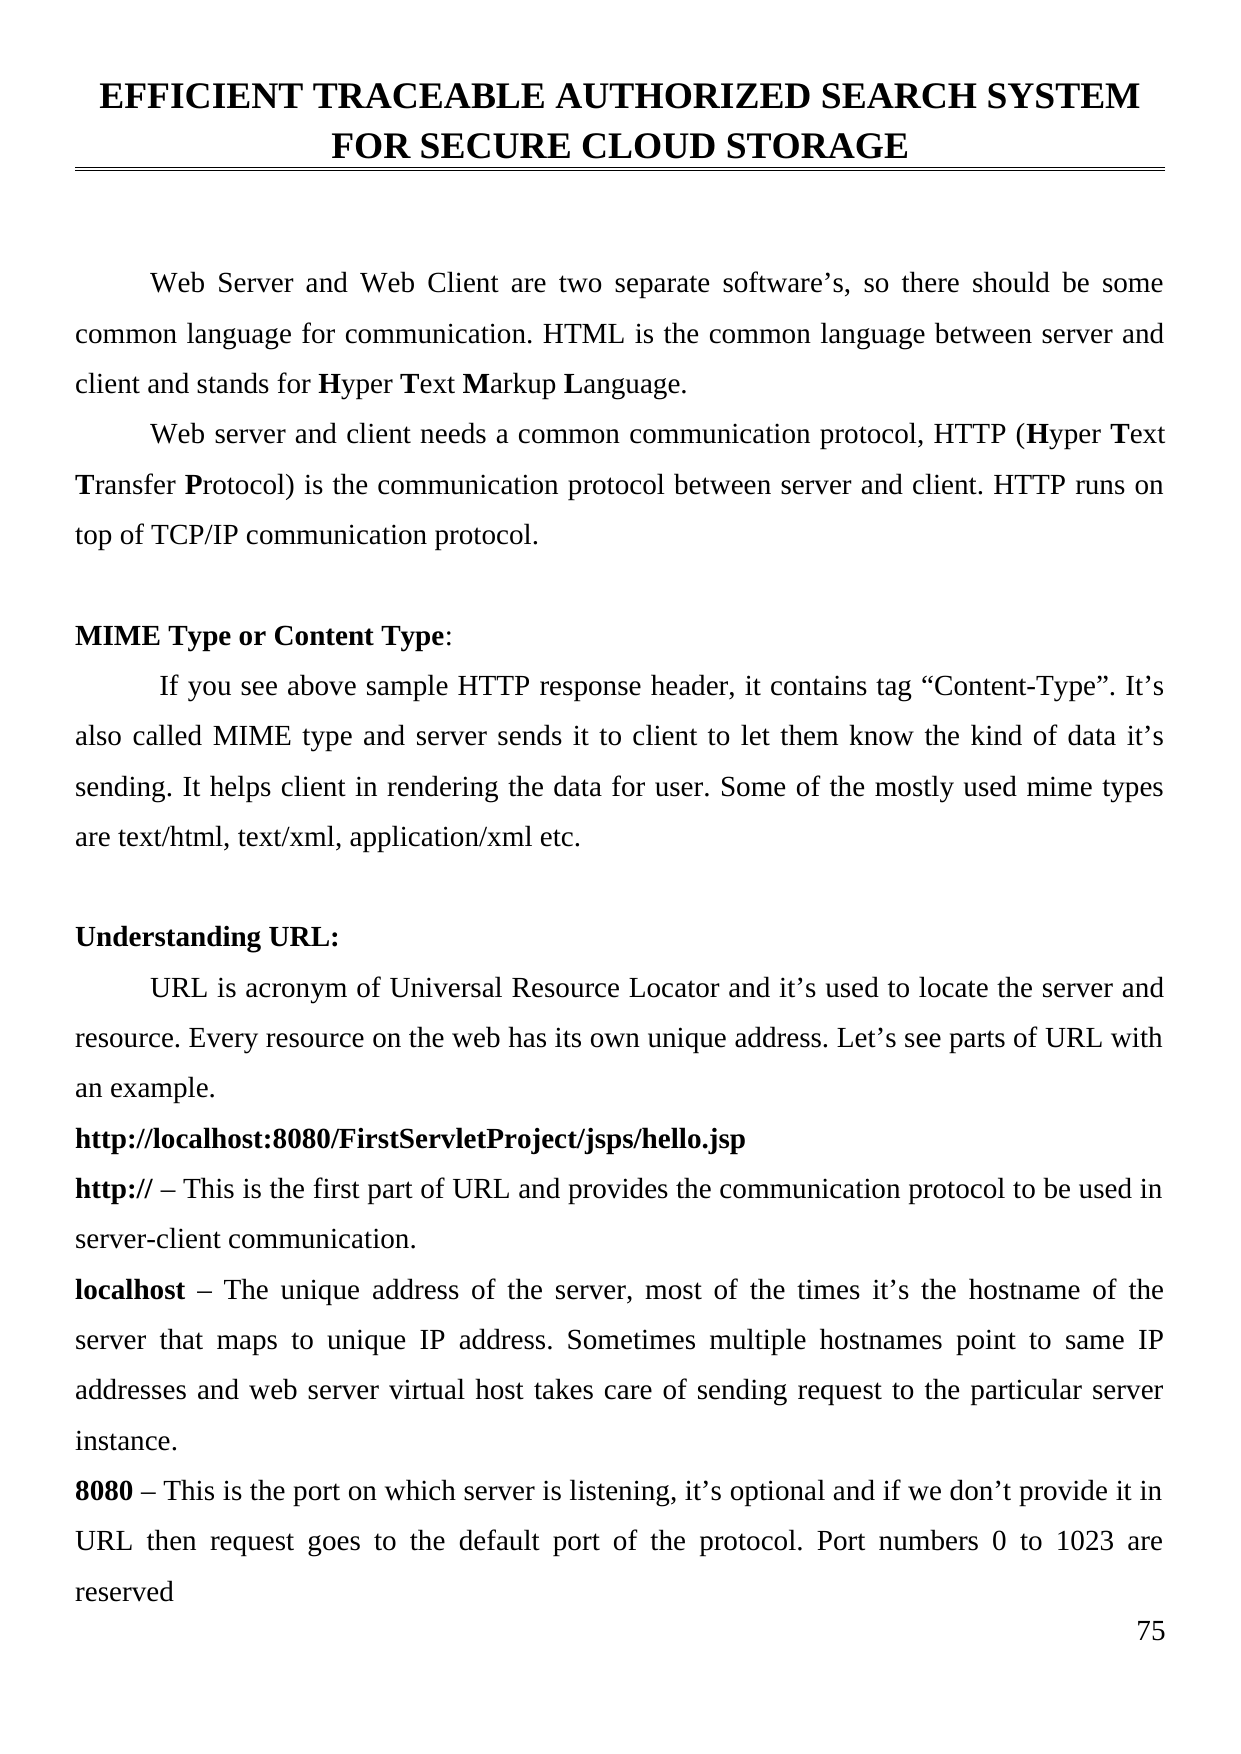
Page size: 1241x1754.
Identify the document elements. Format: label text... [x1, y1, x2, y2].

text http:// – This is the first part of URL and provides the communication protocol to be used in server-client communication. [75, 1171, 1165, 1255]
text localhost – The unique address of the server, most of the times it’s the hostname of the server that maps to unique IP address. Sometimes multiple hostnames point to same IP addresses and web server virtual host takes care of sending request to the particular server instance. [75, 1272, 1165, 1456]
text http://localhost:8080/FirstServletProject/jsps/hello.jsp [75, 1121, 1165, 1154]
text MIME Type or Content Type: [75, 618, 1165, 651]
text Web Server and Web Client are two separate software’s, so there should be some common language for communication. HTML is the common language between server and client and stands for Hyper Text Markup Language. [75, 266, 1165, 400]
text Web server and client needs a common communication protocol, HTTP (Hyper Text Transfer Protocol) is the communication protocol between server and client. HTTP runs on top of TCP/IP communication protocol. [75, 416, 1165, 551]
text If you see above sample HTTP response header, it contains tag “Content-Type”. It’s also called MIME type and server sends it to client to let them know the kind of data it’s sending. It helps client in rendering the data for user. Some of the mostly used mime types are text/html, text/xml, application/xml etc. [75, 668, 1165, 852]
text 8080 – This is the port on which server is listening, it’s optional and if we don’t provide it in URL then request goes to the default port of the protocol. Port numbers 0 to 1023 are reserved [75, 1473, 1165, 1607]
text URL is acronym of Universal Resource Locator and it’s used to locate the server and resource. Every resource on the web has its own unique address. Let’s see parts of URL with an example. [75, 970, 1165, 1104]
subtitle Understanding URL: [75, 919, 1165, 953]
